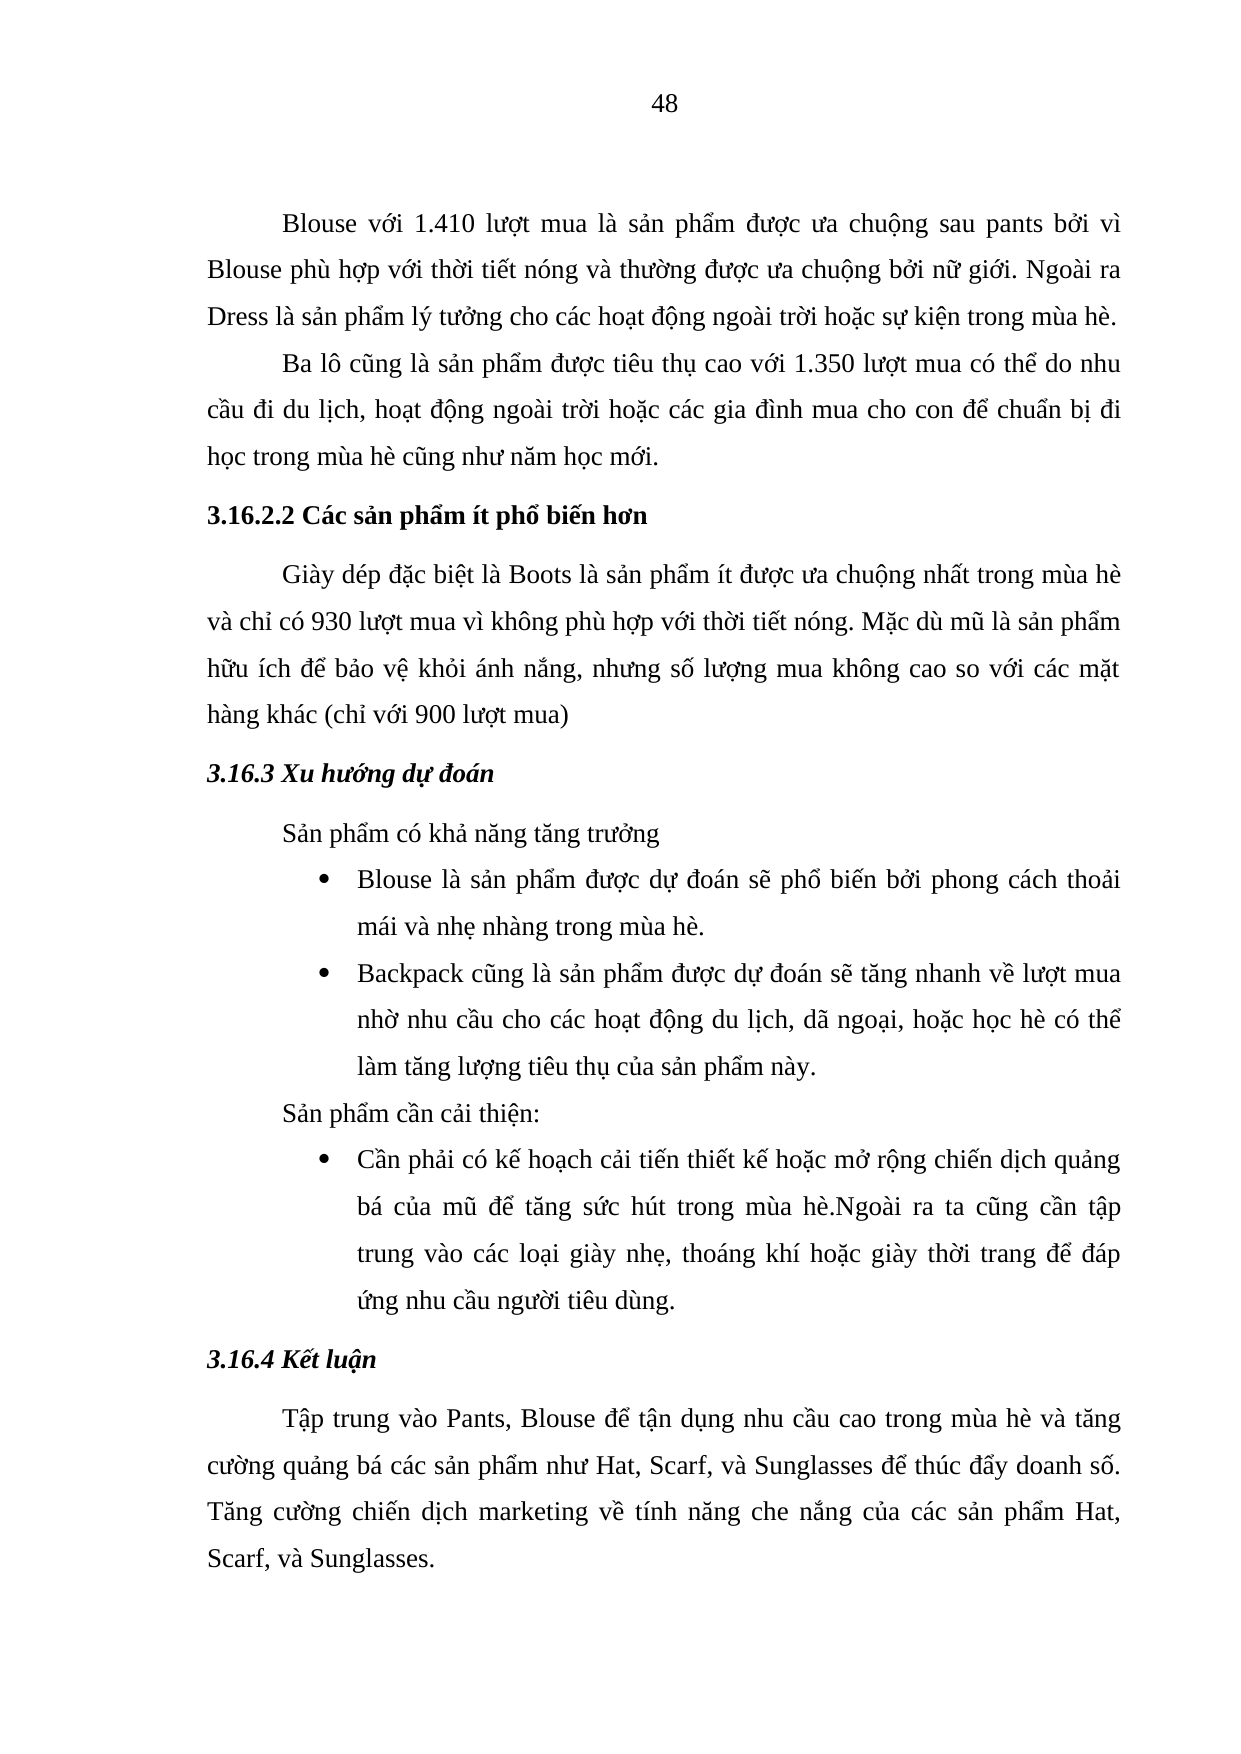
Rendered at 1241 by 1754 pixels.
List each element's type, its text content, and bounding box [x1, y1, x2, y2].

text Giày dép đặc biệt là Boots là sản phẩm ít được ưa chuộng nhất trong mùa hè và chỉ có 930 lượt mua vì không phù hợp với thời tiết nóng. Mặc dù mũ là sản phẩm hữu ích để bảo vệ khỏi ánh nắng, nhưng số lượng mua không cao so với các mặt hàng khác (chỉ với 900 lượt mua) [207, 558, 1122, 729]
subtitle Xu hướng dự đoán [207, 758, 1122, 789]
list Cần phải có kế hoạch cải tiến thiết kế hoặc mở rộng chiến dịch quảng bá của mũ để tăng sức hút trong mùa hè.Ngoài ra ta cũng cần tập trung vào các loại giày nhẹ, thoáng khí hoặc giày thời trang để đáp ứng nhu cầu người tiêu dùng. [319, 1144, 1122, 1315]
text Ba lô cũng là sản phẩm được tiêu thụ cao với 1.350 lượt mua có thể do nhu cầu đi du lịch, hoạt động ngoài trời hoặc các gia đình mua cho con để chuẩn bị đi học trong mùa hè cũng như năm học mới. [207, 347, 1122, 471]
text Blouse với 1.410 lượt mua là sản phẩm được ưa chuộng sau pants bởi vì Blouse phù hợp với thời tiết nóng và thường được ưa chuộng bởi nữ giới. Ngoài ra Dress là sản phẩm lý tưởng cho các hoạt động ngoài trời hoặc sự kiện trong mùa hè. [207, 207, 1122, 331]
text Sản phẩm có khả năng tăng trưởng [207, 817, 1122, 848]
subtitle Kết luận [207, 1343, 1122, 1374]
list Blouse là sản phẩm được dự đoán sẽ phổ biến bởi phong cách thoải mái và nhẹ nhàng trong mùa hè. [319, 863, 1122, 941]
text Sản phẩm cần cải thiện: [207, 1097, 1122, 1128]
list Backpack cũng là sản phẩm được dự đoán sẽ tăng nhanh về lượt mua nhờ nhu cầu cho các hoạt động du lịch, dã ngoại, hoặc học hè có thể làm tăng lượng tiêu thụ của sản phẩm này. [319, 957, 1122, 1081]
subtitle Các sản phẩm ít phổ biến hơn [207, 499, 1122, 530]
text Tập trung vào Pants, Blouse để tận dụng nhu cầu cao trong mùa hè và tăng cường quảng bá các sản phẩm như Hat, Scarf, và Sunglasses để thúc đẩy doanh số. Tăng cường chiến dịch marketing về tính năng che nắng của các sản phẩm Hat, Scarf, và Sunglasses. [207, 1402, 1122, 1573]
